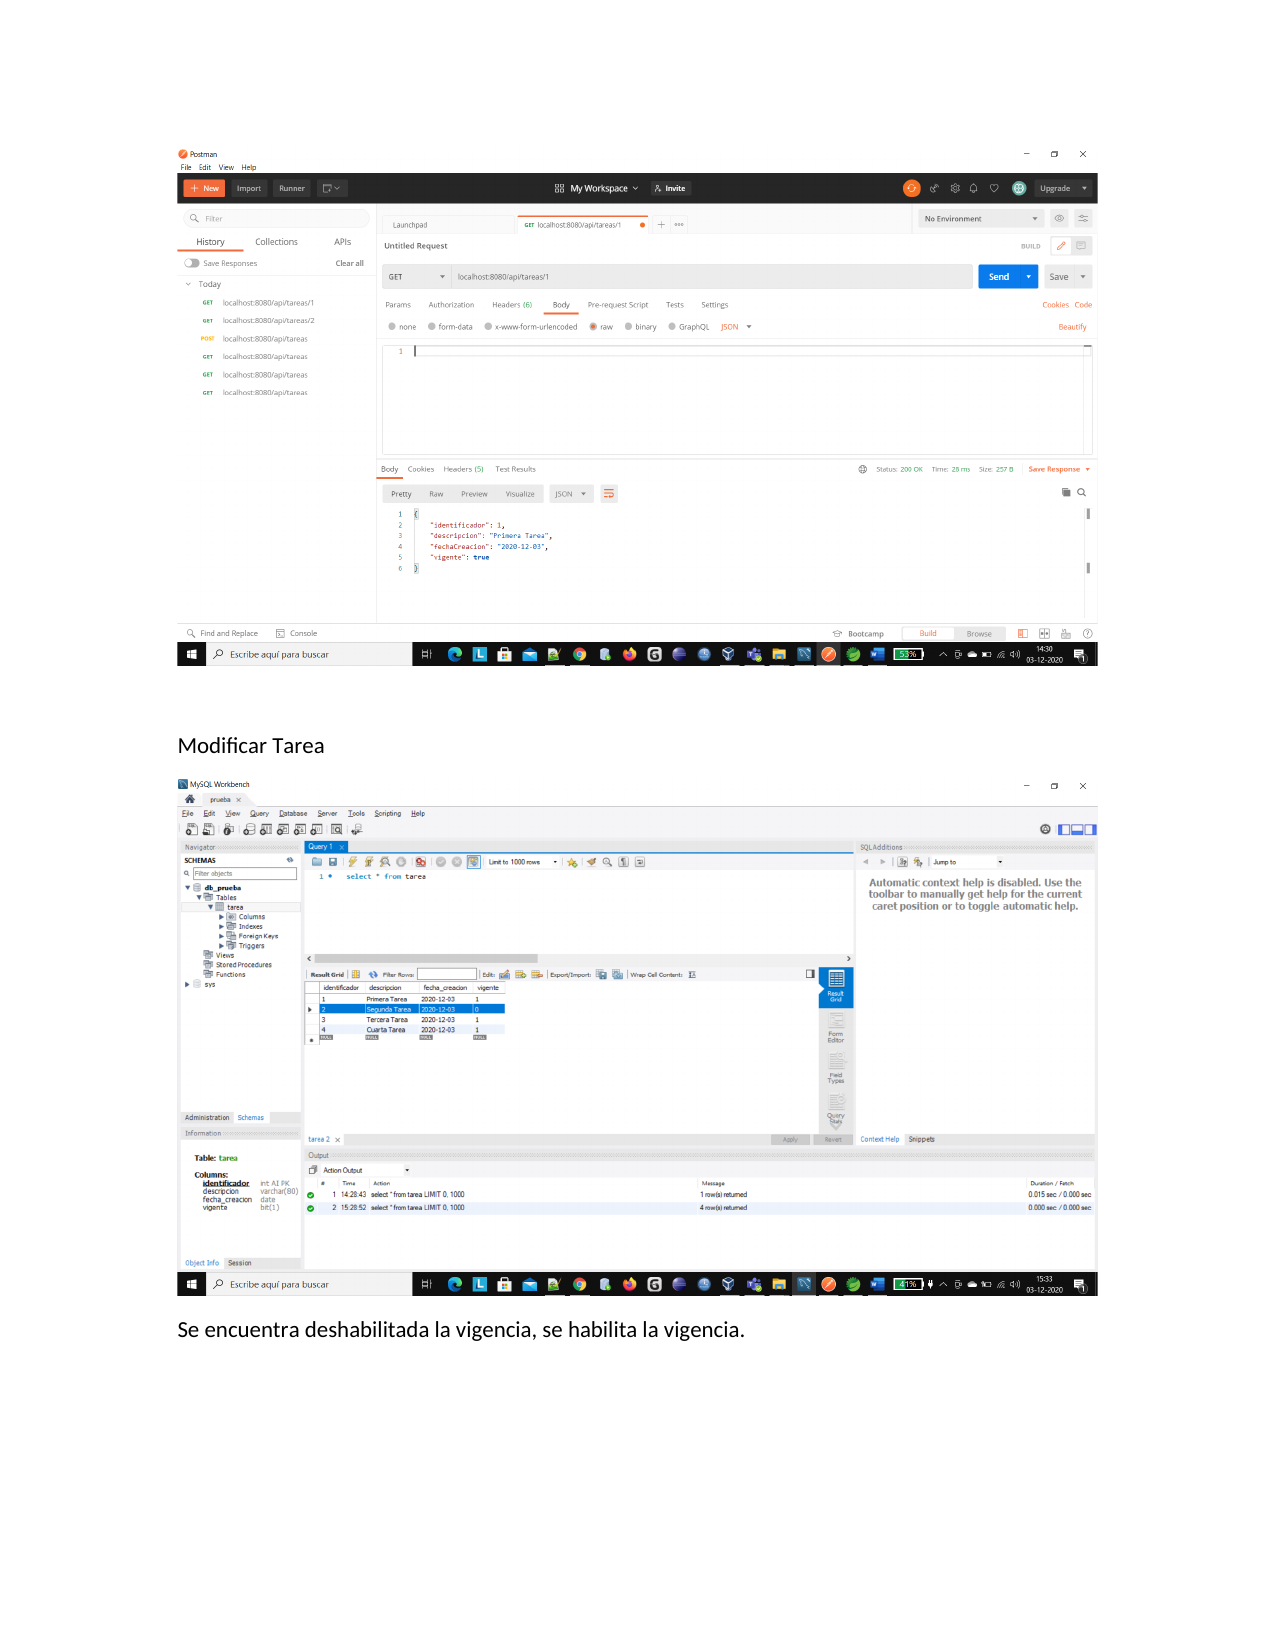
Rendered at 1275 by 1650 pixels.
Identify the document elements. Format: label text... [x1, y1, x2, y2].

picture [177, 778, 1098, 1296]
text Se encuentra deshabilitada la vigencia, se habilita la vigencia. [177, 1315, 1098, 1343]
text Modificar Tarea [177, 731, 1098, 759]
picture [177, 147, 1098, 666]
